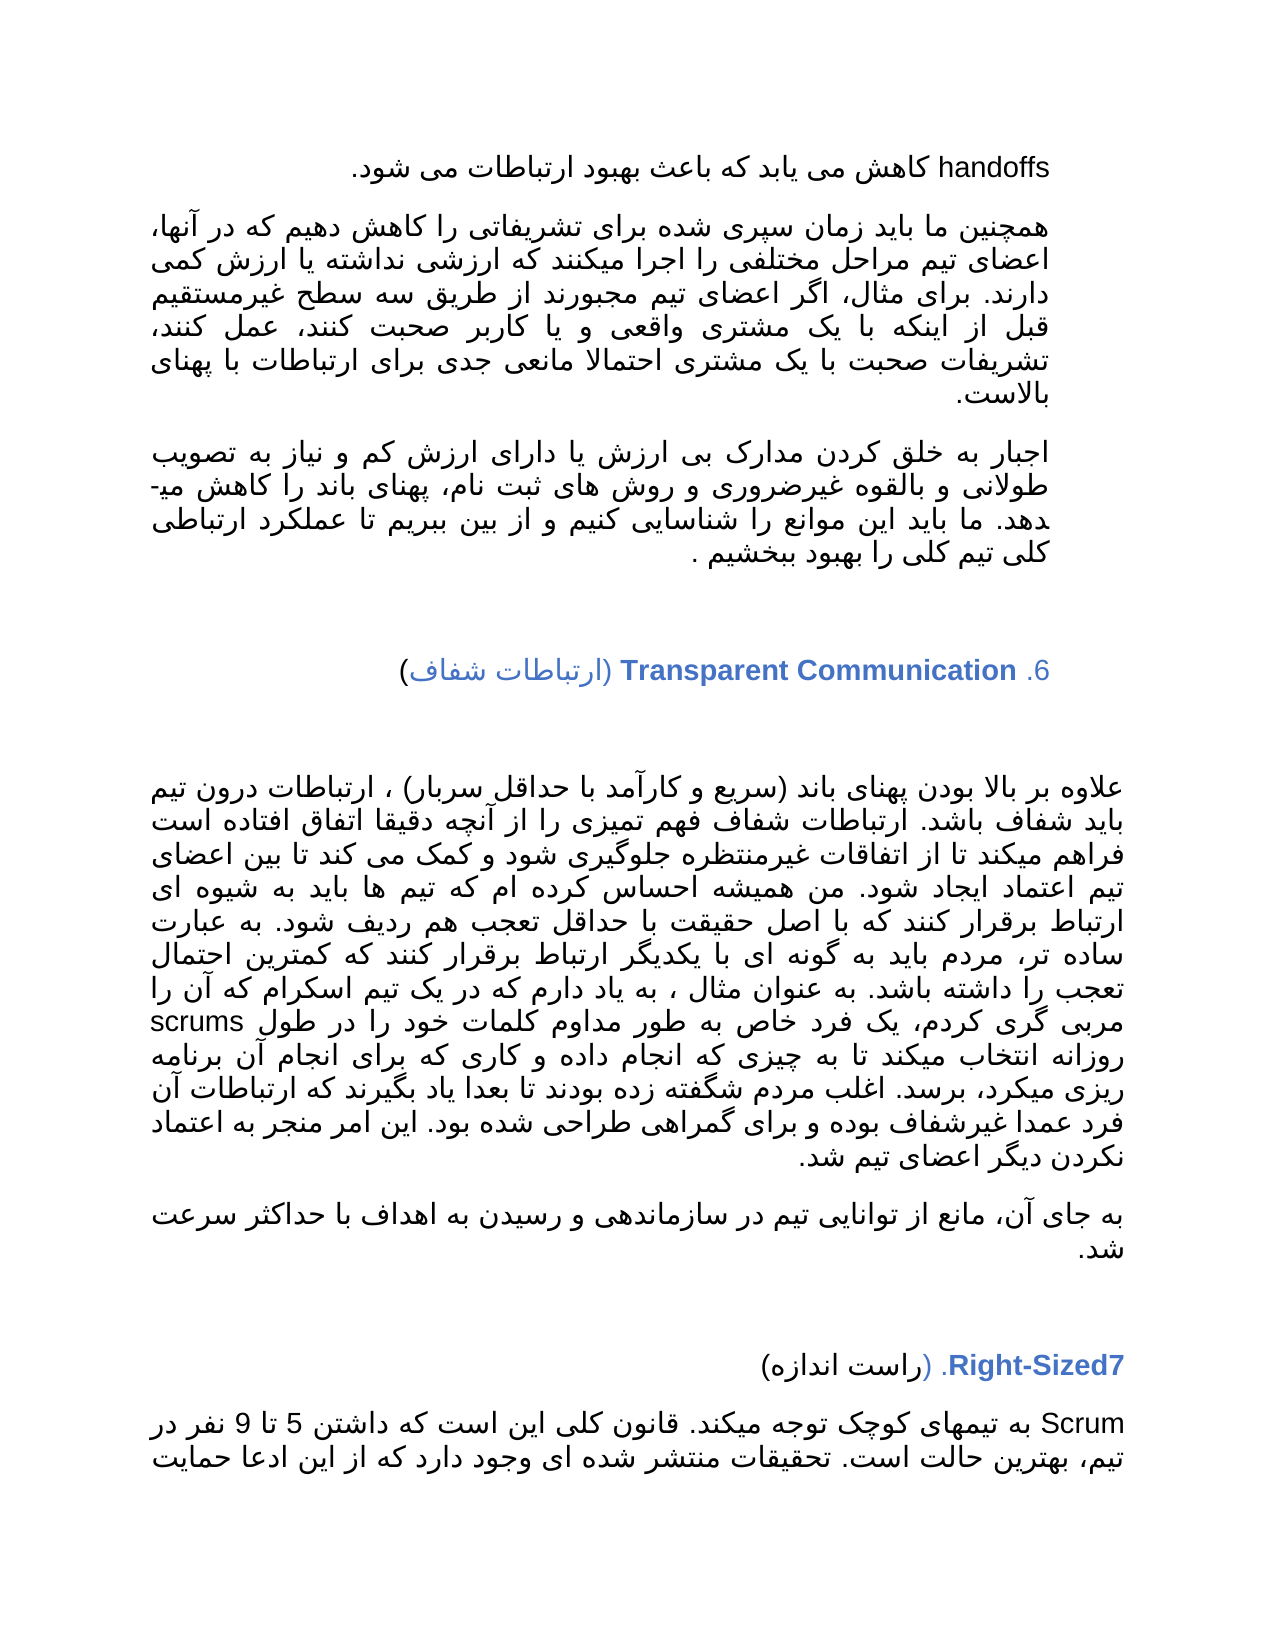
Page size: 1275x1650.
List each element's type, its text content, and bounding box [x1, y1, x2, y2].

text اجبار به خلق کردن مدارک بی ارزش یا دارای ارزش کم و نیاز به تصویب طولانی و بالقوه غیرضروری و روش های ثبت نام، پهنای باند را کاهش می­دهد. ما باید این موانع را شناسایی کنیم و از بین ببریم تا عملکرد ارتباطی کلی تیم کلی را بهبود ببخشیم . [150, 435, 1050, 569]
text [150, 1406, 1125, 1473]
text 6. Transparent Communication (ارتباطات شفاف) [150, 652, 1050, 686]
text به جای آن، مانع از توانایی تیم در سازماندهی و رسیدن به اهداف با حداکثر سرعت شد. [150, 1197, 1125, 1264]
text همچنین ما باید زمان سپری شده برای تشریفاتی را کاهش دهیم که در آن­ها، اعضای تیم مراحل مختلفی را اجرا می­کنند که ارزشی نداشته یا ارزش کمی دارند. برای مثال، اگر اعضای تیم مجبورند از طریق سه سطح غیرمستقیم قبل از اینکه با یک مشتری واقعی و یا کاربر صحبت کنند، عمل کنند، تشریفات صحبت با یک مشتری احتمالا مانعی جدی برای ارتباطات با پهنای بالاست. [150, 208, 1050, 410]
text Right-Sized7. (راست اندازه) [150, 1348, 1125, 1381]
text علاوه بر بالا بودن پهنای باند (سریع و کارآمد با حداقل سربار) ، ارتباطات درون تیم باید شفاف باشد. ارتباطات شفاف فهم تمیزی را از آنچه دقیقا اتفاق افتاده است فراهم می­کند تا از اتفاقات غیرمنتظره جلوگیری شود و کمک می کند تا بین اعضای تیم اعتماد ایجاد شود. من همیشه احساس کرده ام که تیم ها باید به شیوه ای ارتباط برقرار کنند که با اصل حقیقت با حداقل تعجب هم ردیف شود. به عبارت ساده تر، مردم باید به گونه ای با یکدیگر ارتباط برقرار کنند که کمترین احتمال تعجب را داشته باشد. به عنوان مثال ، به یاد دارم که در یک تیم اسکرام که آن را مربی گری کردم، یک فرد خاص به طور مداوم کلمات خود را در طول scrums روزانه انتخاب می­کند تا به چیزی که انجام داده و کاری که برای انجام آن برنامه ریزی می­کرد، برسد. اغلب مردم شگفته زده بودند تا بعدا یاد بگیرند که ارتباطات آن فرد عمدا غیرشفاف بوده و برای گمراهی طراحی شده بود. این امر منجر به اعتماد نکردن دیگر اعضای تیم شد. [150, 769, 1125, 1172]
